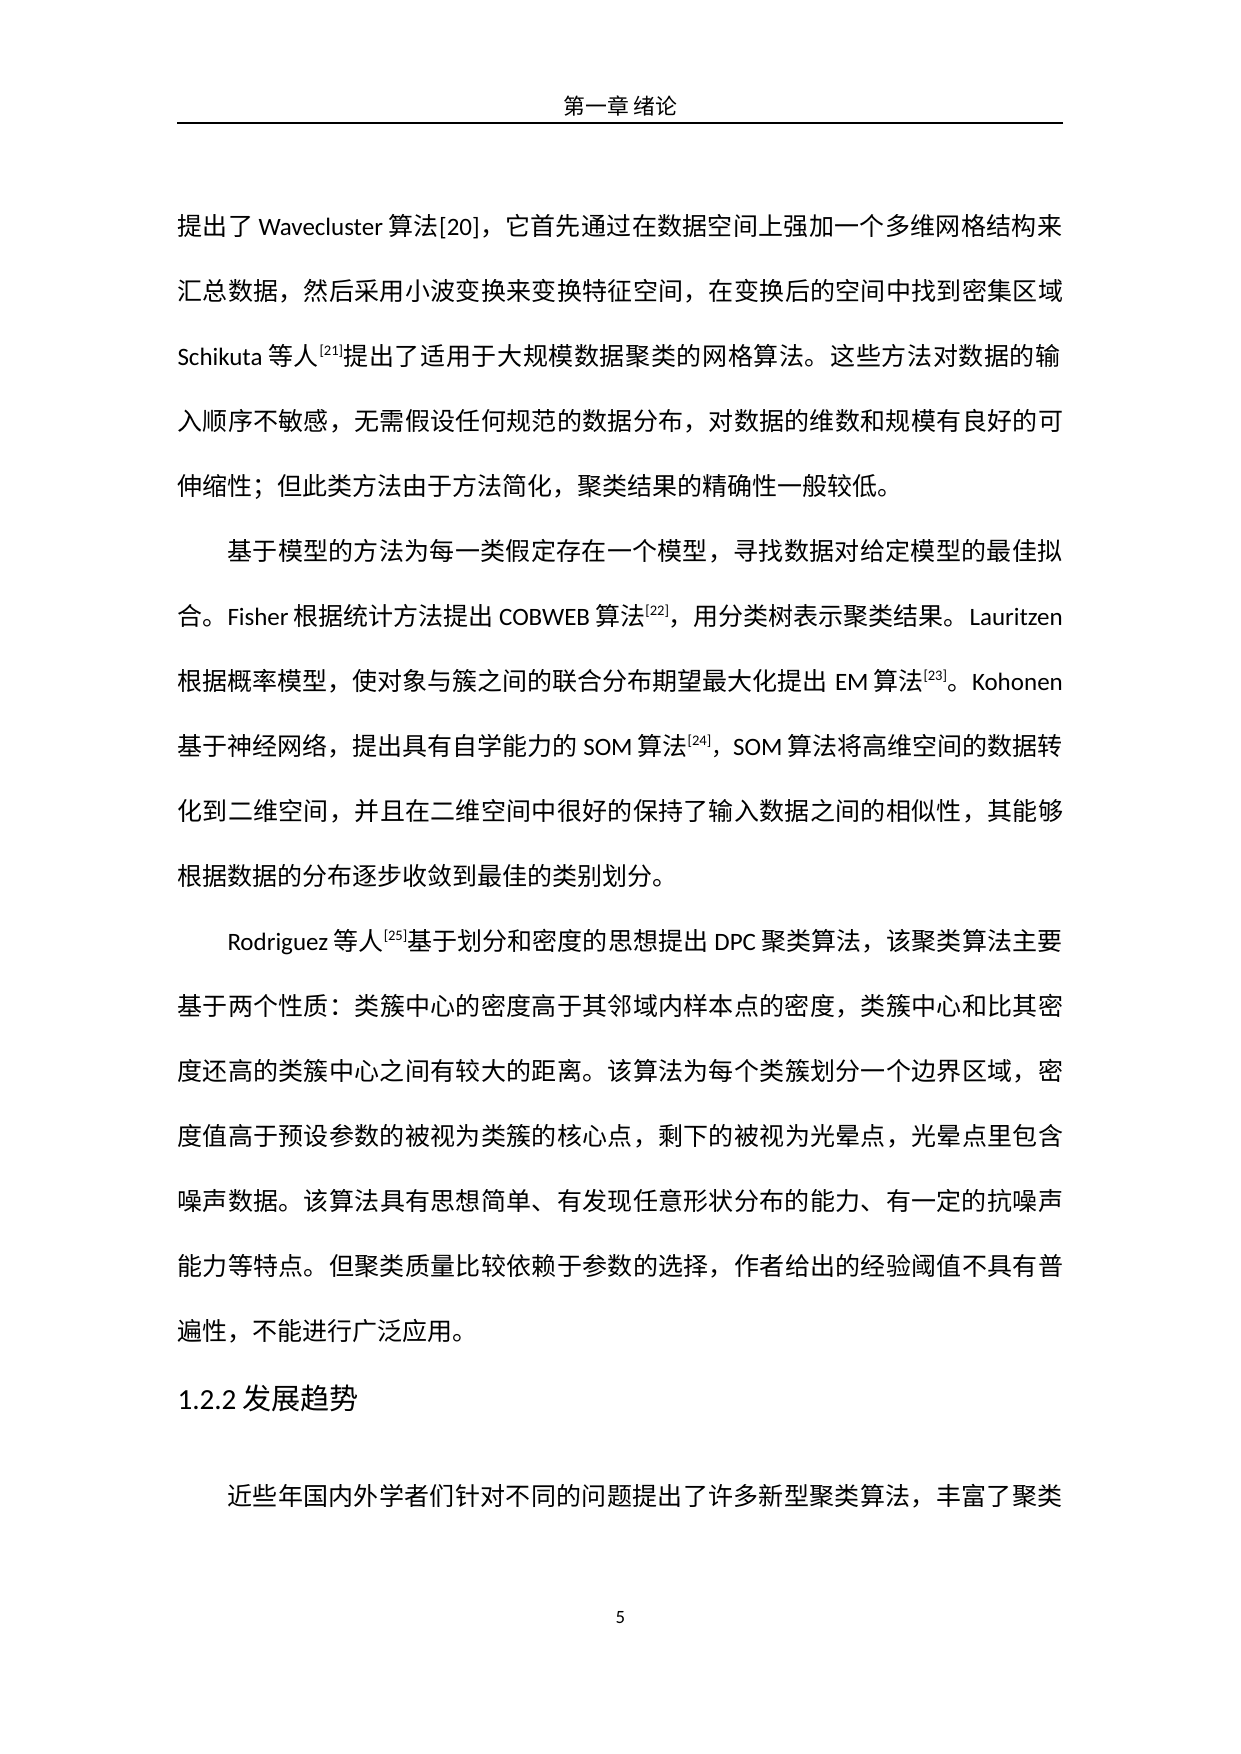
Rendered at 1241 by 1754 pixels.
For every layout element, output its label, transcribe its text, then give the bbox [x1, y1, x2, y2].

subtitle 1.2.2发展趋势 [177, 1364, 1063, 1429]
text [177, 1462, 1063, 1527]
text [177, 192, 1063, 517]
